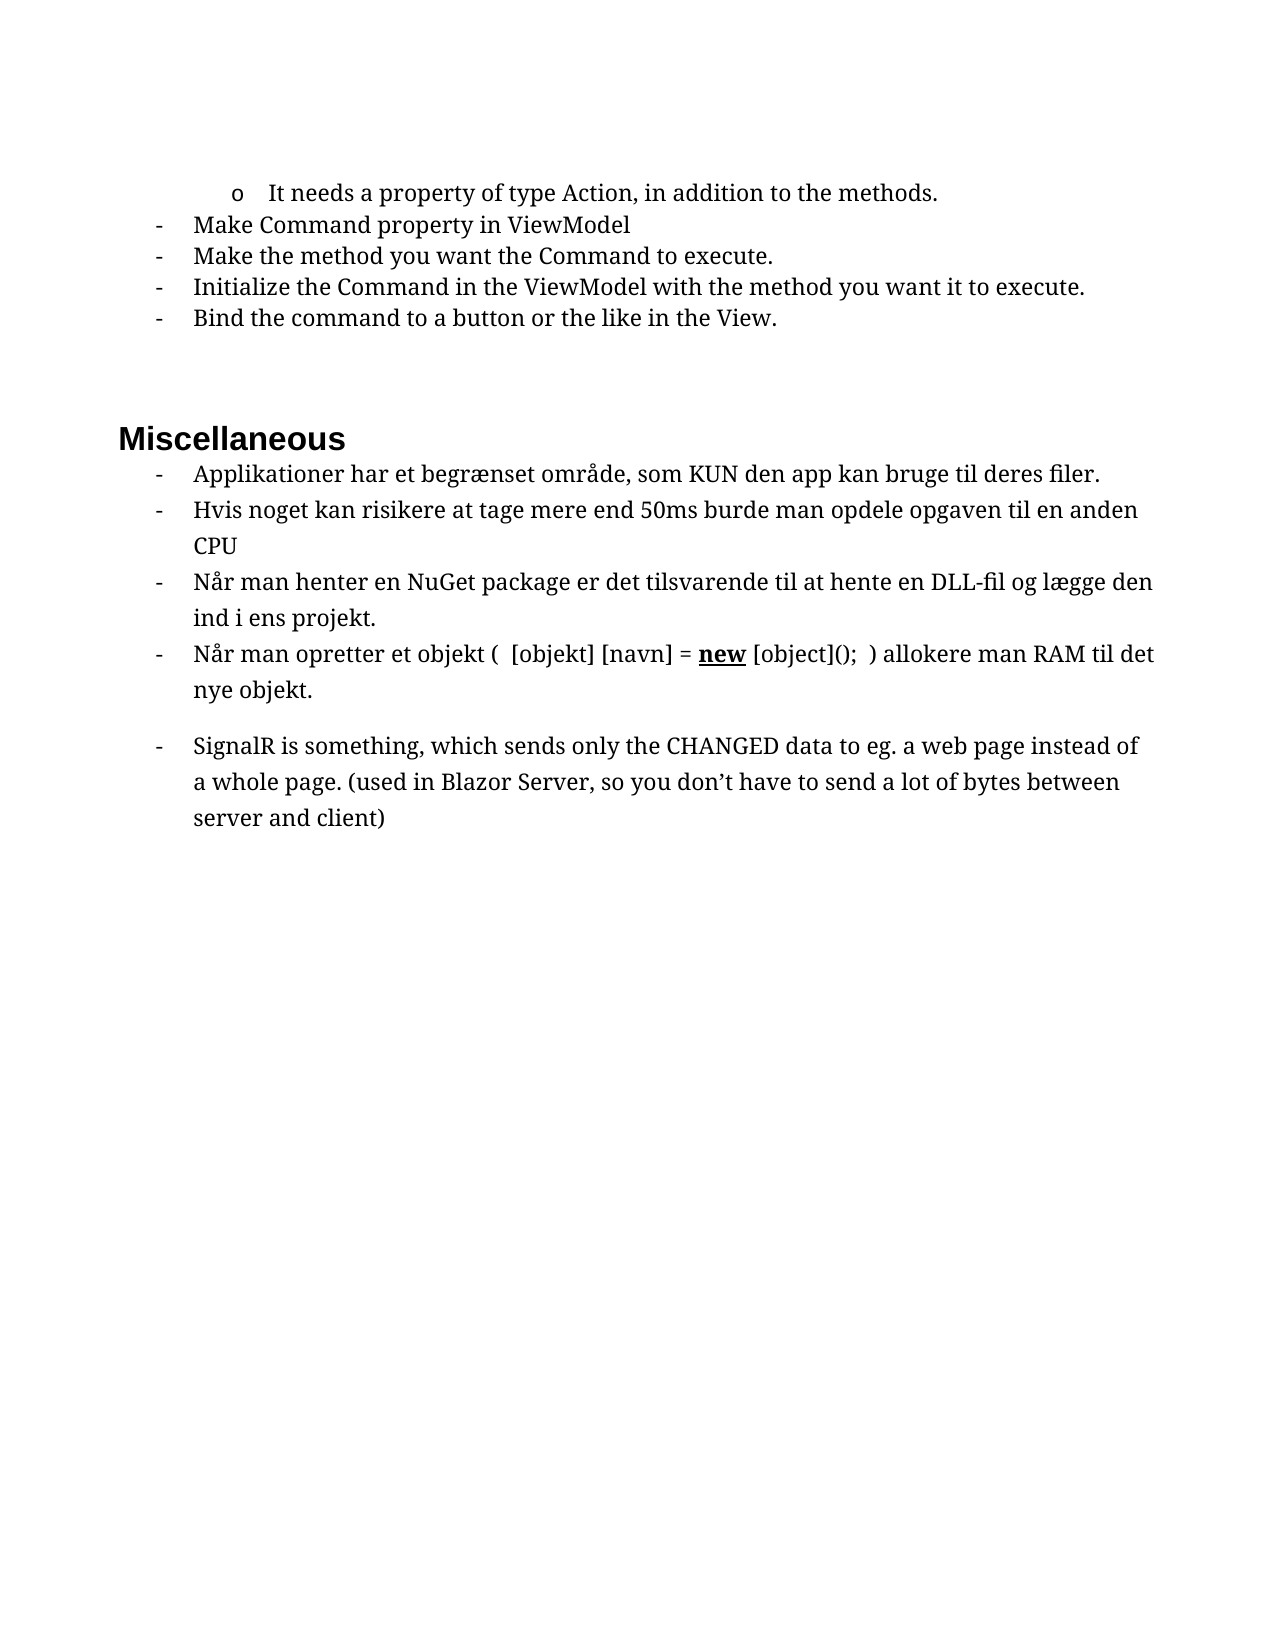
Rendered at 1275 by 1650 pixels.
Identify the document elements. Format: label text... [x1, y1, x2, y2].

list Bind the command to a button or the like in the View. [156, 302, 1157, 333]
list Hvis noget kan risikere at tage mere end 50ms burde man opdele opgaven til en anden CPU [156, 494, 1157, 561]
list Make the method you want the Command to execute. [156, 240, 1157, 271]
list Når man opretter et objekt ( [objekt] [navn] = new [object](); ) allokere man RAM til det nye objekt. [156, 638, 1157, 705]
list SignalR is something, which sends only the CHANGED data to eg. a web page instead of a whole page. (used in Blazor Server, so you don’t have to send a lot of bytes between server and client) [156, 730, 1157, 833]
list Make Command property in ViewModel [156, 208, 1157, 240]
list Initialize the Command in the ViewModel with the method you want it to execute. [156, 271, 1157, 302]
list Applikationer har et begrænset område, som KUN den app kan bruge til deres filer. [156, 458, 1157, 489]
subtitle Miscellaneous [118, 419, 1157, 458]
list Når man henter en NuGet package er det tilsvarende til at hente en DLL-fil og lægge den ind i ens projekt. [156, 566, 1157, 633]
list It needs a property of type Action, in addition to the methods. [231, 177, 1157, 208]
